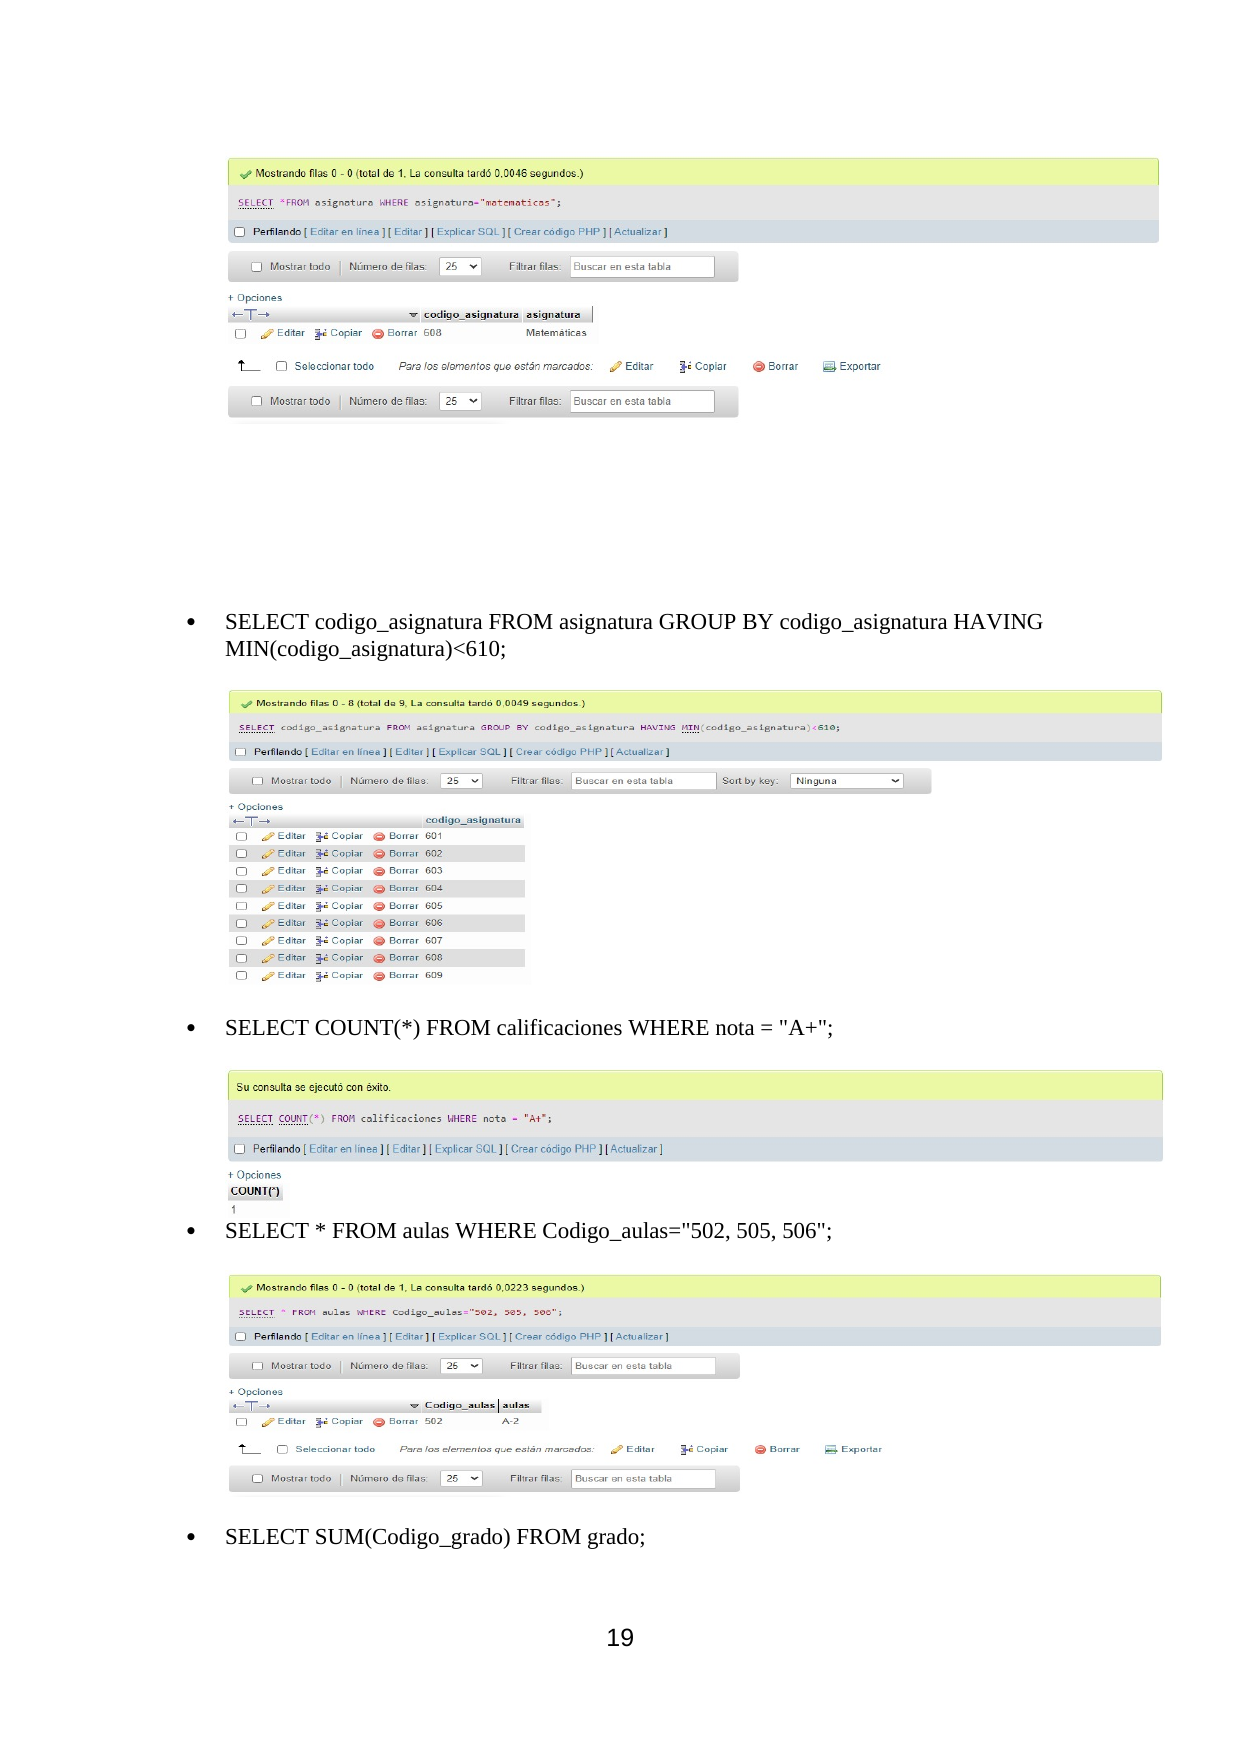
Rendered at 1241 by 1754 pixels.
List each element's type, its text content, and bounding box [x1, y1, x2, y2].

picture [225, 687, 1165, 988]
list SELECT COUNT(*) FROM calificaciones WHERE nota = "A+"; [187, 1014, 1090, 1040]
picture [225, 1270, 1165, 1497]
list SELECT codigo_asignatura FROM asignatura GROUP BY codigo_asignatura HAVING MIN(codigo_asignatura)<610; [187, 608, 1090, 661]
list SELECT SUM(Codigo_grado) FROM grado; [187, 1523, 1090, 1550]
picture [225, 150, 1164, 424]
picture [225, 1066, 1165, 1218]
list SELECT * FROM aulas WHERE Codigo_aulas="502, 505, 506"; [187, 1217, 1090, 1244]
